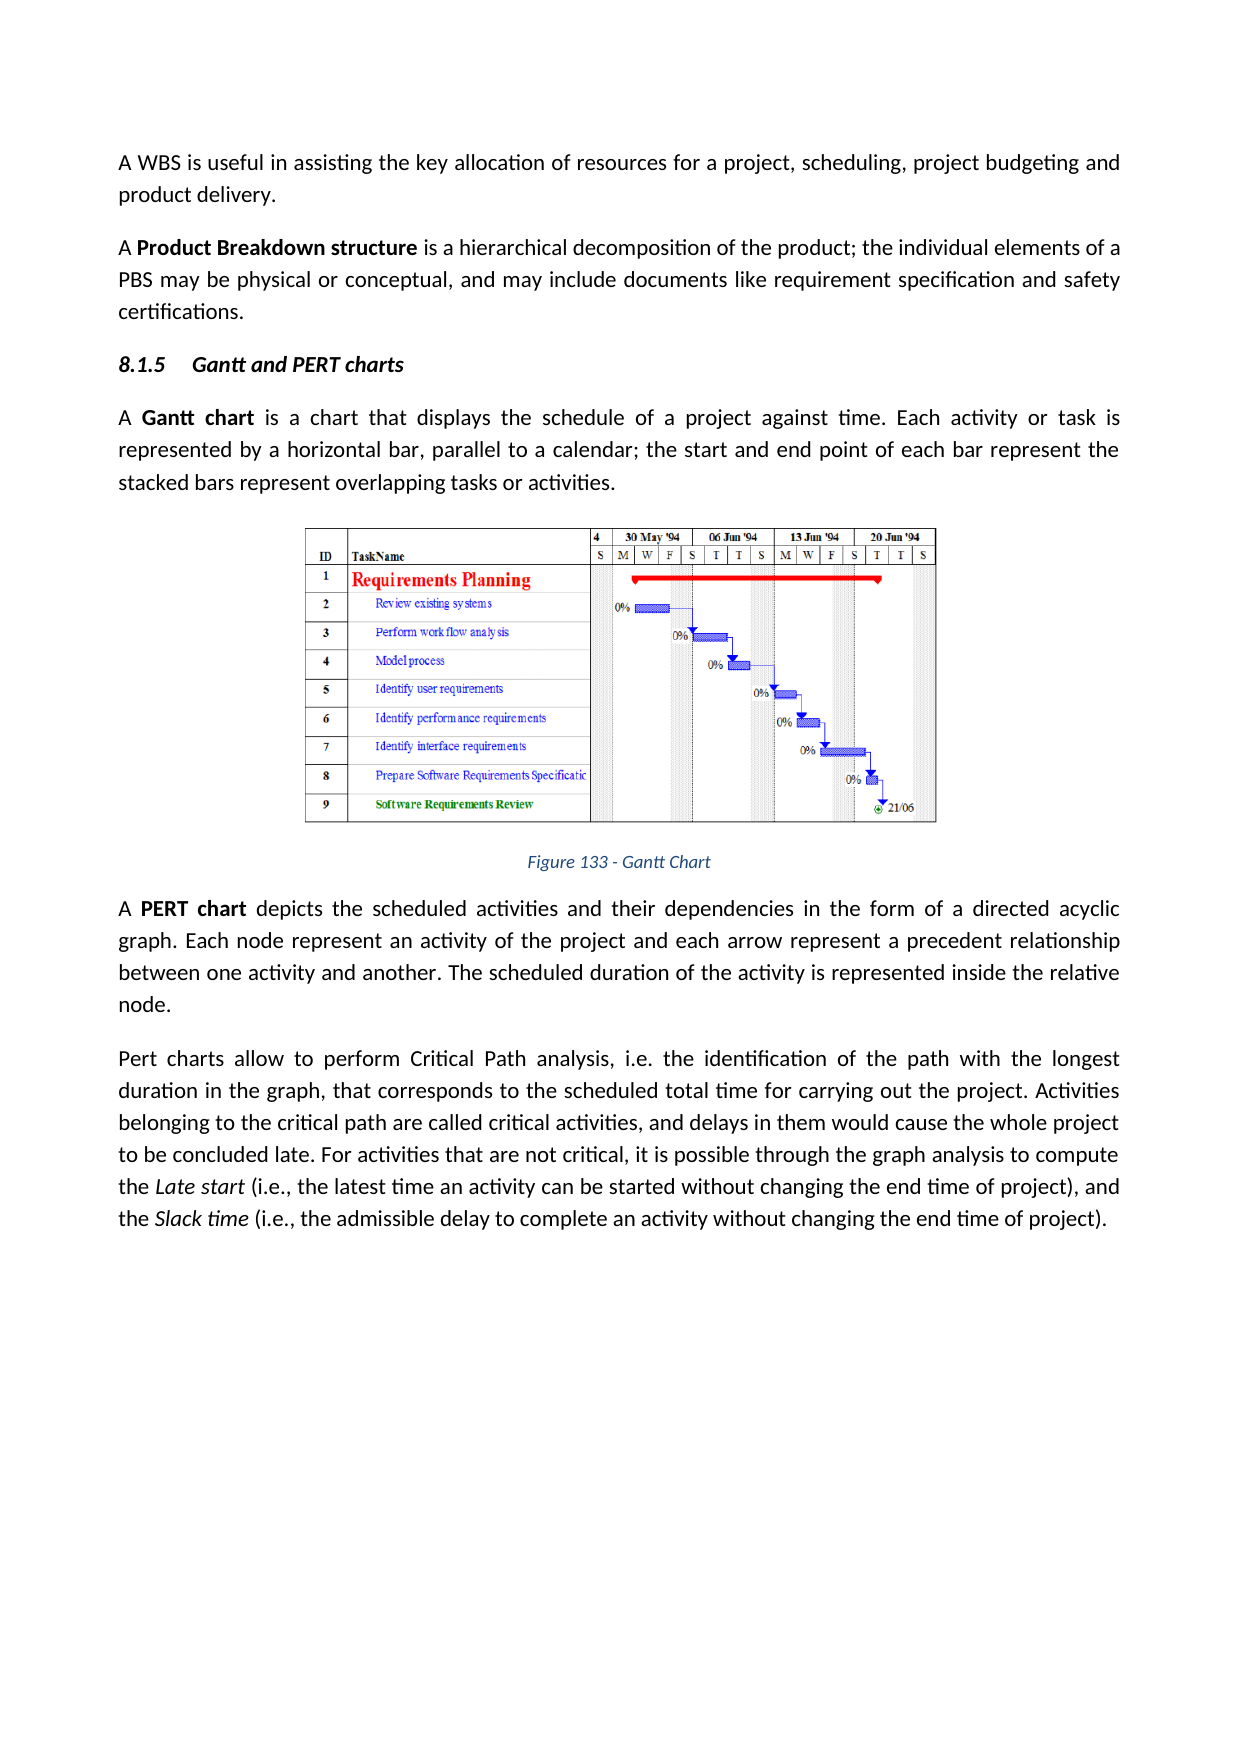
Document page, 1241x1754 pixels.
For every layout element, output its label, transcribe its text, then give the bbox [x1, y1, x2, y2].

picture [296, 520, 945, 826]
text A Gantt chart is a chart that displays the schedule of a project against time. Each activity or task is represented by a horizontal bar, parallel to a calendar; the start and end point of each bar represent the stacked bars represent overlapping tasks or activities. [118, 403, 1122, 496]
text A Product Breakdown structure is a hierarchical decomposition of the product; the individual elements of a PBS may be physical or conceptual, and may include documents like requirement specification and safety certifications. [118, 233, 1122, 325]
text Figure 133 - Gantt Chart [118, 850, 1122, 873]
text A WBS is useful in assisting the key allocation of resources for a project, scheduling, project budgeting and product delivery. [118, 148, 1122, 208]
text Pert charts allow to perform Critical Path analysis, i.e. the identification of the path with the longest duration in the graph, that corresponds to the scheduled total time for carrying out the project. Activities belonging to the critical path are called critical activities, and delays in them would cause the whole project to be concluded late. For activities that are not critical, it is possible through the graph analysis to compute the Late start (i.e., the latest time an activity can be started without changing the end time of project), and the Slack time (i.e., the admissible delay to complete an activity without changing the end time of project). [118, 1044, 1122, 1233]
text 8.1.5 Gantt and PERT charts [118, 350, 1122, 378]
text A PERT chart depicts the scheduled activities and their dependencies in the form of a directed acyclic graph. Each node represent an activity of the project and each arrow represent a precedent relationship between one activity and another. The scheduled duration of the activity is represented inside the relative node. [118, 894, 1122, 1019]
